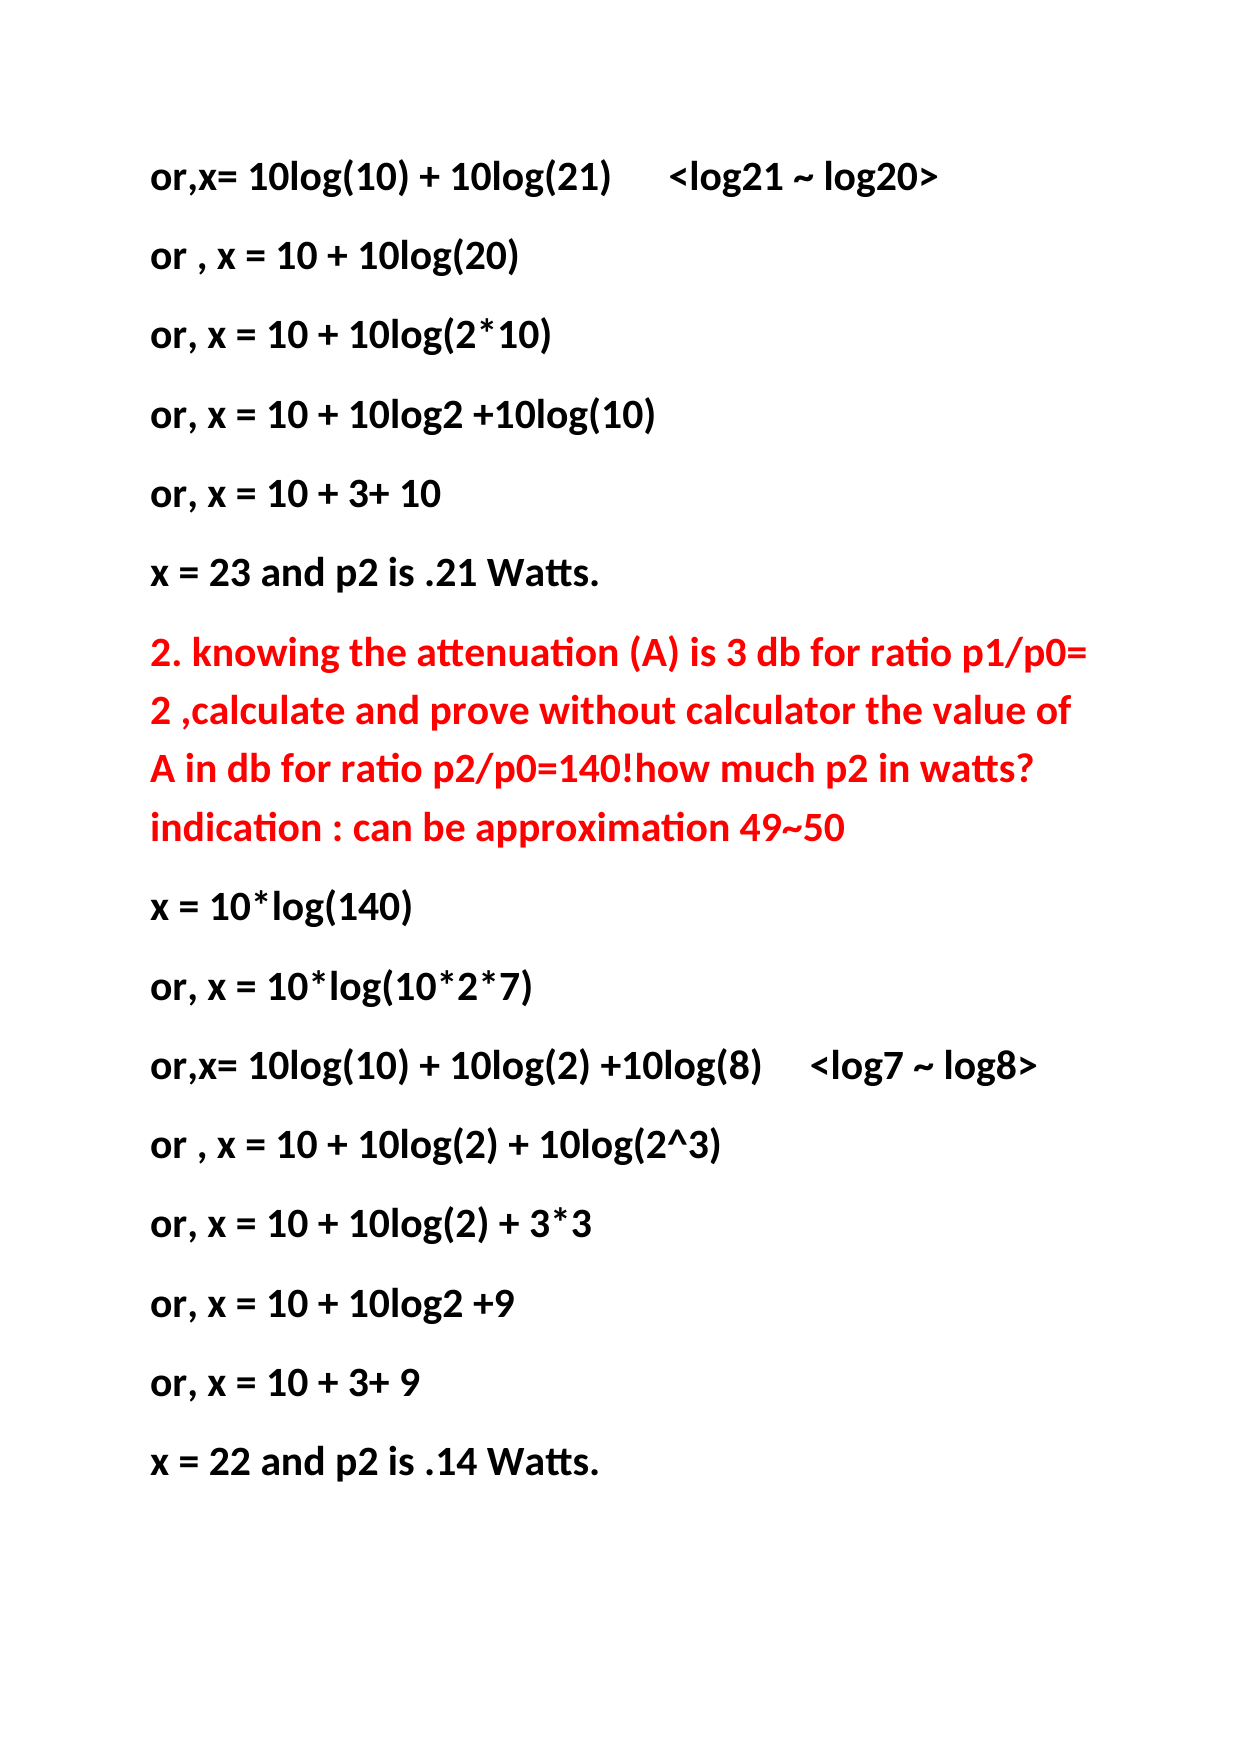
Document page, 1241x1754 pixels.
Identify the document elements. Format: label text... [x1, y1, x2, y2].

text or, x = 10 + 10log(2) + 3*3 [150, 1197, 1090, 1248]
text or, x = 10 + 10log2 +9 [150, 1277, 1090, 1327]
text or, x = 10 + 3+ 10 [150, 467, 1090, 518]
text 2. knowing the attenuation (A) is 3 db for ratio p1/p0= 2 ,calculate and prove without calculator the value of A in db for ratio p2/p0=140!how much p2 in watts? indication : can be approximation 49~50 [150, 626, 1090, 852]
text or, x = 10 + 3+ 9 [150, 1356, 1090, 1407]
text or,x= 10log(10) + 10log(2) +10log(8) <log7 ~ log8> [150, 1039, 1090, 1089]
text or , x = 10 + 10log(2) + 10log(2^3) [150, 1118, 1090, 1169]
text x = 23 and p2 is .21 Watts. [150, 546, 1090, 597]
text or, x = 10*log(10*2*7) [150, 959, 1090, 1010]
text or,x= 10log(10) + 10log(21) <log21 ~ log20> [150, 150, 1090, 201]
text x = 10*log(140) [150, 880, 1090, 931]
text x = 22 and p2 is .14 Watts. [150, 1435, 1090, 1486]
text or, x = 10 + 10log2 +10log(10) [150, 388, 1090, 439]
text or , x = 10 + 10log(20) [150, 229, 1090, 280]
text or, x = 10 + 10log(2*10) [150, 308, 1090, 359]
